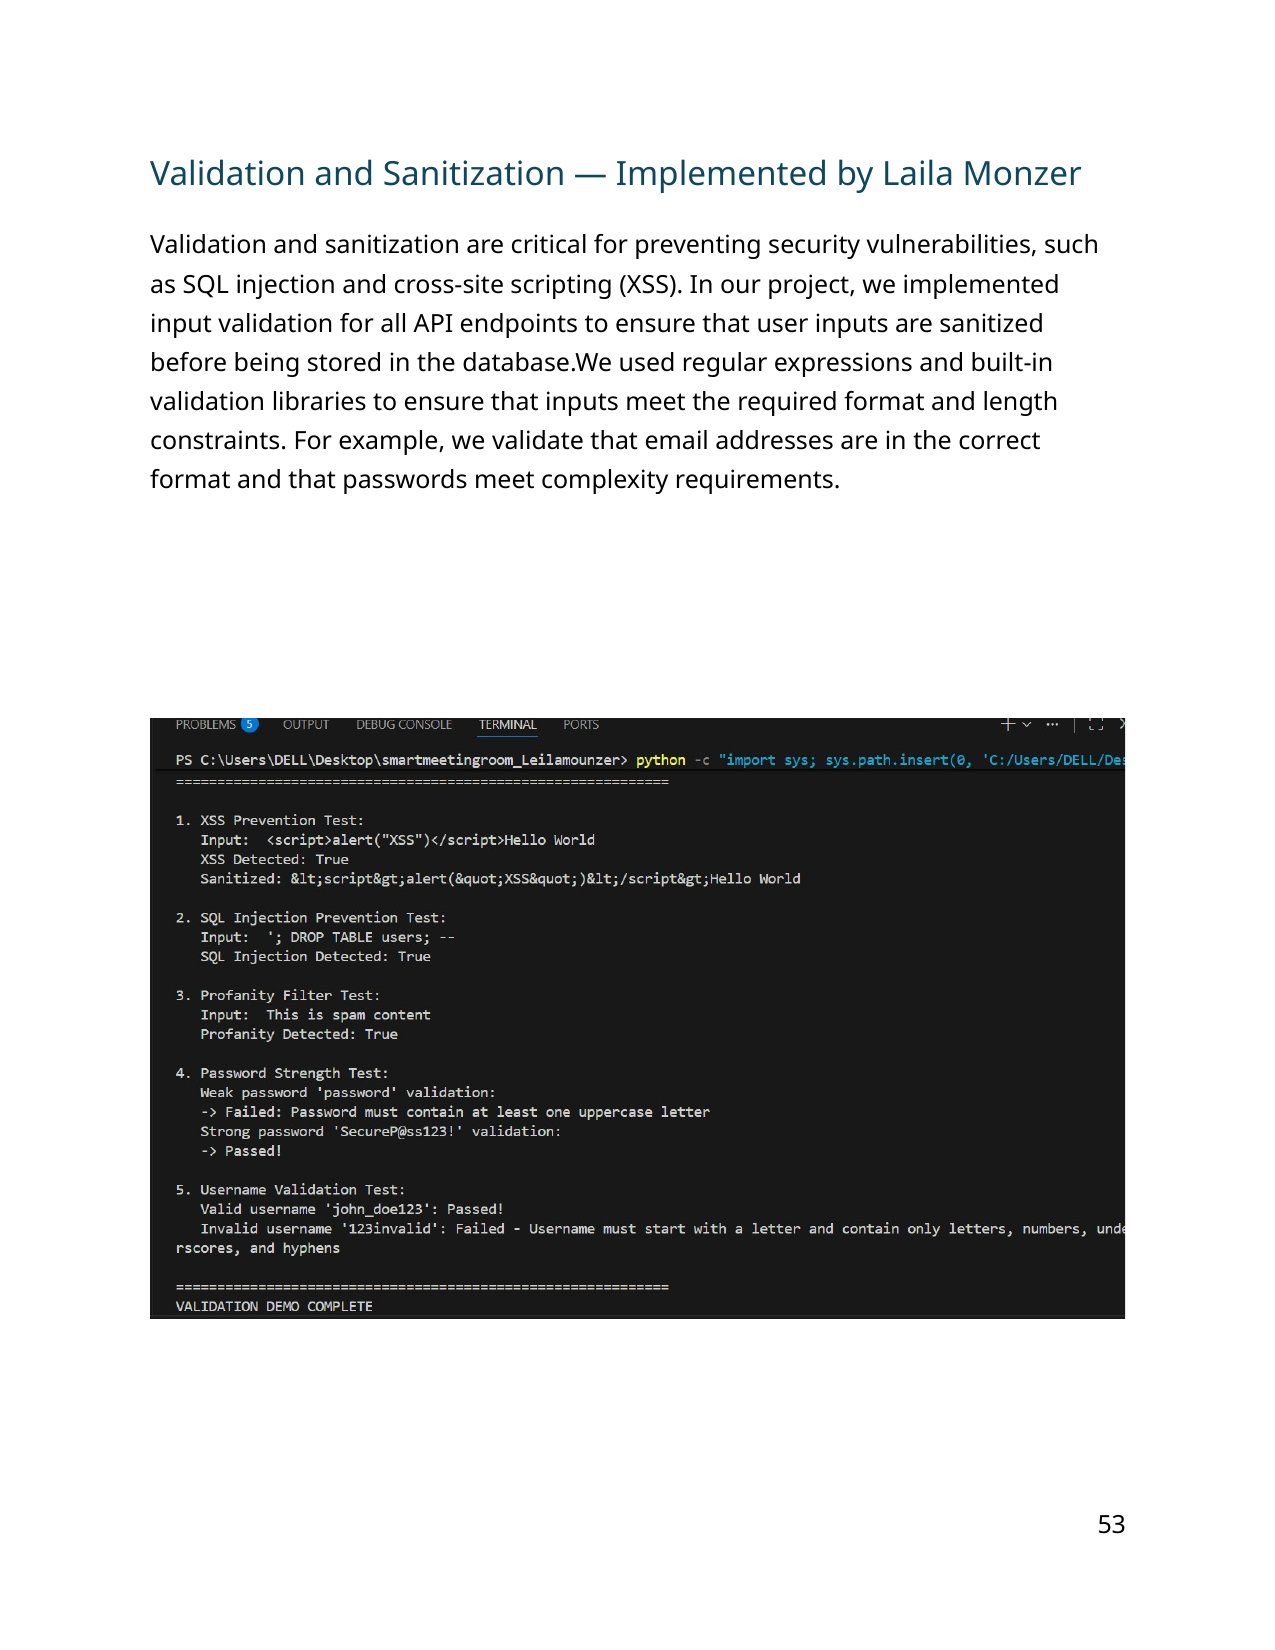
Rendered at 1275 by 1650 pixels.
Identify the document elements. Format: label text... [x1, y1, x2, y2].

subtitle Validation and Sanitization — Implemented by Laila Monzer [150, 150, 1125, 195]
picture [150, 718, 1125, 1319]
text Validation and sanitization are critical for preventing security vulnerabilities, such as SQL injection and cross-site scripting (XSS). In our project, we implemented input validation for all API endpoints to ensure that user inputs are sanitized before being stored in the database.We used regular expressions and built-in validation libraries to ensure that inputs meet the required format and length constraints. For example, we validate that email addresses are in the correct format and that passwords meet complexity requirements. [150, 227, 1125, 496]
